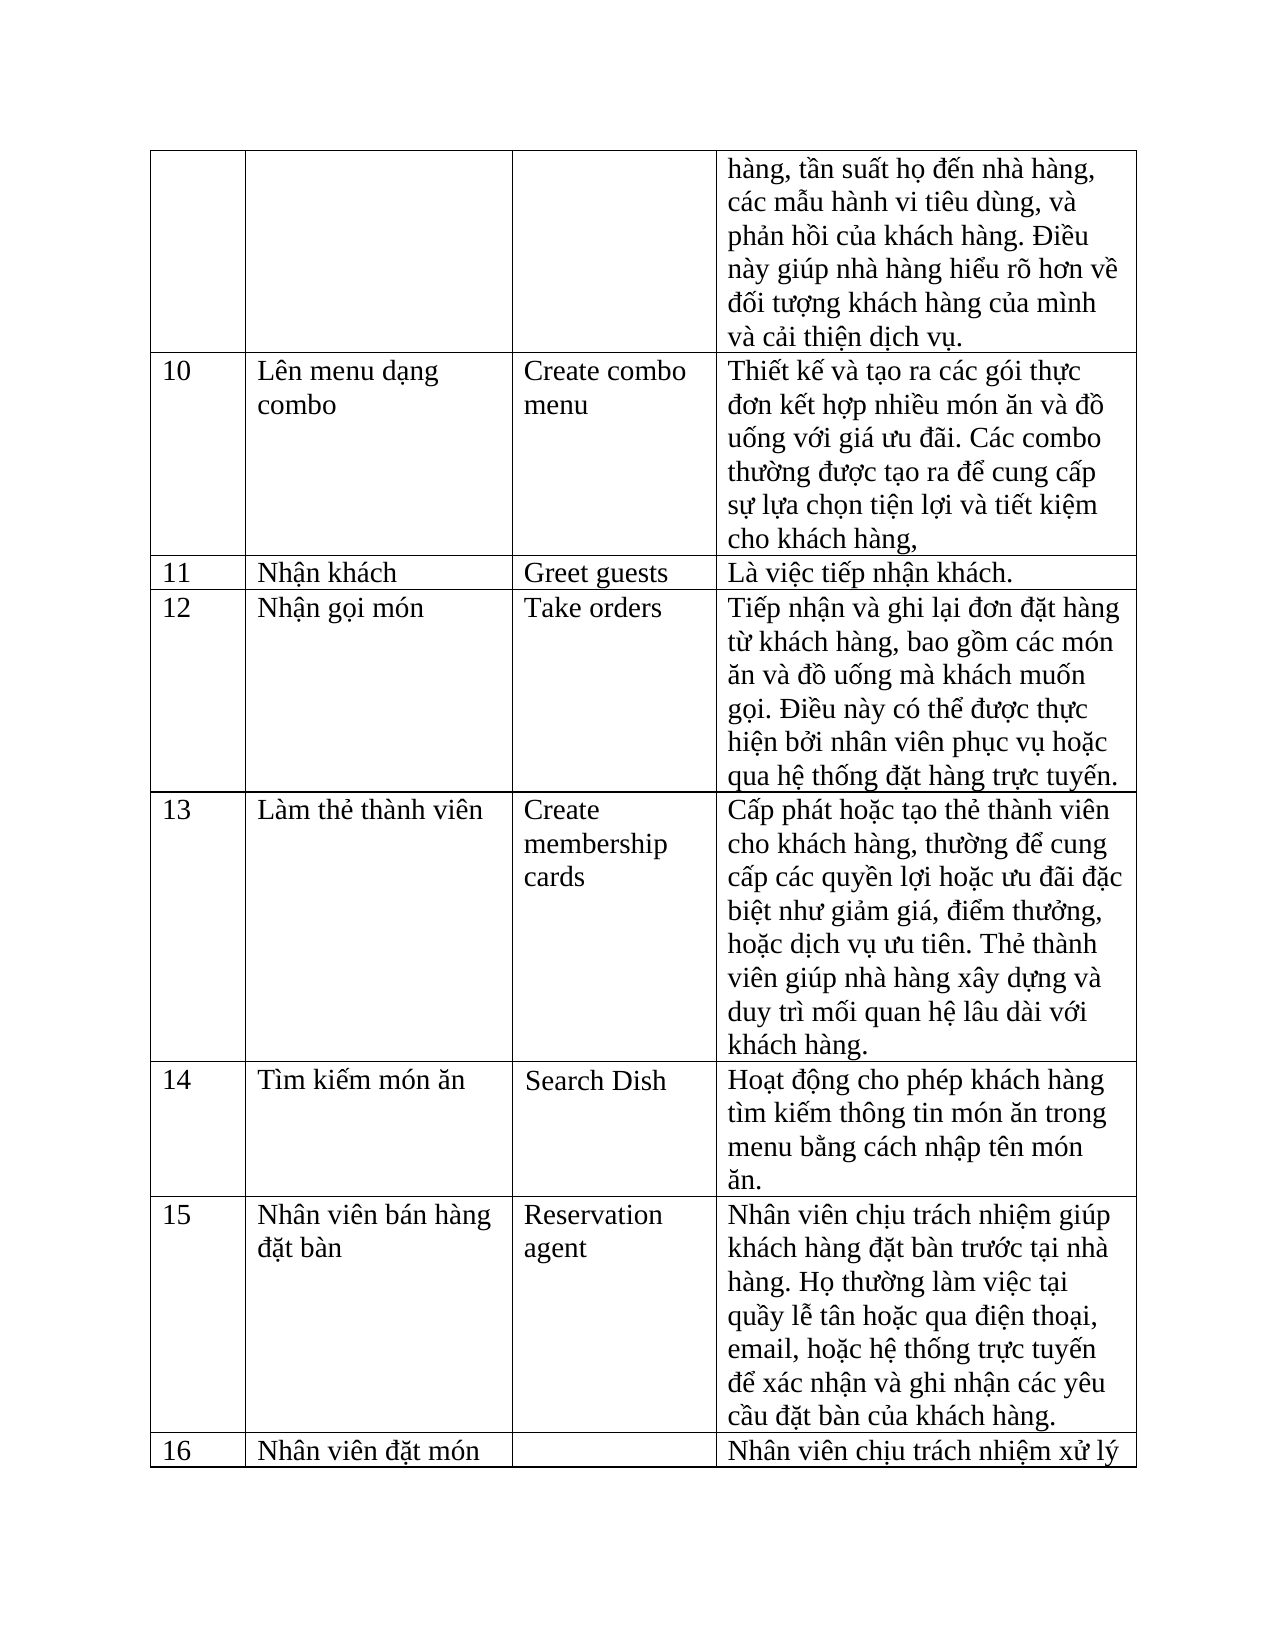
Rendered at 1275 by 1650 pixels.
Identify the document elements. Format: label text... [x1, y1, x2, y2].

table_cell 14 [151, 1062, 245, 1196]
table_cell Nhân viên chịu trách nhiệm giúp khách hàng đặt bàn trước tại nhà hàng. Họ thường làm việc tại quầy lễ tân hoặc qua điện thoại, email, hoặc hệ thống trực tuyến để xác nhận và ghi nhận các yêu cầu đặt bàn của khách hàng. [717, 1197, 1136, 1432]
table_cell Take orders [513, 590, 716, 791]
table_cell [717, 1433, 1136, 1466]
table_cell Nhận khách [246, 556, 512, 589]
table_cell 13 [151, 793, 245, 1061]
table_cell Create membership cards [513, 793, 716, 1061]
table_cell Thiết kế và tạo ra các gói thực đơn kết hợp nhiều món ăn và đồ uống với giá ưu đãi. Các combo thường được tạo ra để cung cấp sự lựa chọn tiện lợi và tiết kiệm cho khách hàng, [717, 353, 1136, 554]
table_cell Reservation agent [513, 1197, 716, 1432]
table_cell Hoạt động cho phép khách hàng tìm kiếm thông tin món ăn trong menu bằng cách nhập tên món ăn. [717, 1062, 1136, 1196]
table_cell Nhân viên bán hàng đặt bàn [246, 1197, 512, 1432]
table_cell 10 [151, 353, 245, 554]
table_cell 9 [151, 151, 245, 352]
table_cell 11 [151, 556, 245, 589]
table_cell Lên menu dạng combo [246, 353, 512, 554]
table_cell 16 [151, 1433, 245, 1466]
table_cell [246, 151, 512, 352]
table_cell [513, 1433, 716, 1466]
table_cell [717, 151, 1136, 352]
table_cell Cấp phát hoặc tạo thẻ thành viên cho khách hàng, thường để cung cấp các quyền lợi hoặc ưu đãi đặc biệt như giảm giá, điểm thưởng, hoặc dịch vụ ưu tiên. Thẻ thành viên giúp nhà hàng xây dựng và duy trì mối quan hệ lâu dài với khách hàng. [717, 793, 1136, 1061]
table_cell Tìm kiếm món ăn [246, 1062, 512, 1196]
table_cell Create combo menu [513, 353, 716, 554]
table_cell 12 [151, 590, 245, 791]
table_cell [246, 1433, 512, 1466]
table_cell Greet guests [513, 556, 716, 589]
table_cell Tiếp nhận và ghi lại đơn đặt hàng từ khách hàng, bao gồm các món ăn và đồ uống mà khách muốn gọi. Điều này có thể được thực hiện bởi nhân viên phục vụ hoặc qua hệ thống đặt hàng trực tuyến. [717, 590, 1136, 791]
table_cell Làm thẻ thành viên [246, 793, 512, 1061]
table_cell Nhận gọi món [246, 590, 512, 791]
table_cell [513, 151, 716, 352]
table_cell 15 [151, 1197, 245, 1432]
table_cell Là việc tiếp nhận khách. [717, 556, 1136, 589]
table_cell [513, 1062, 716, 1196]
